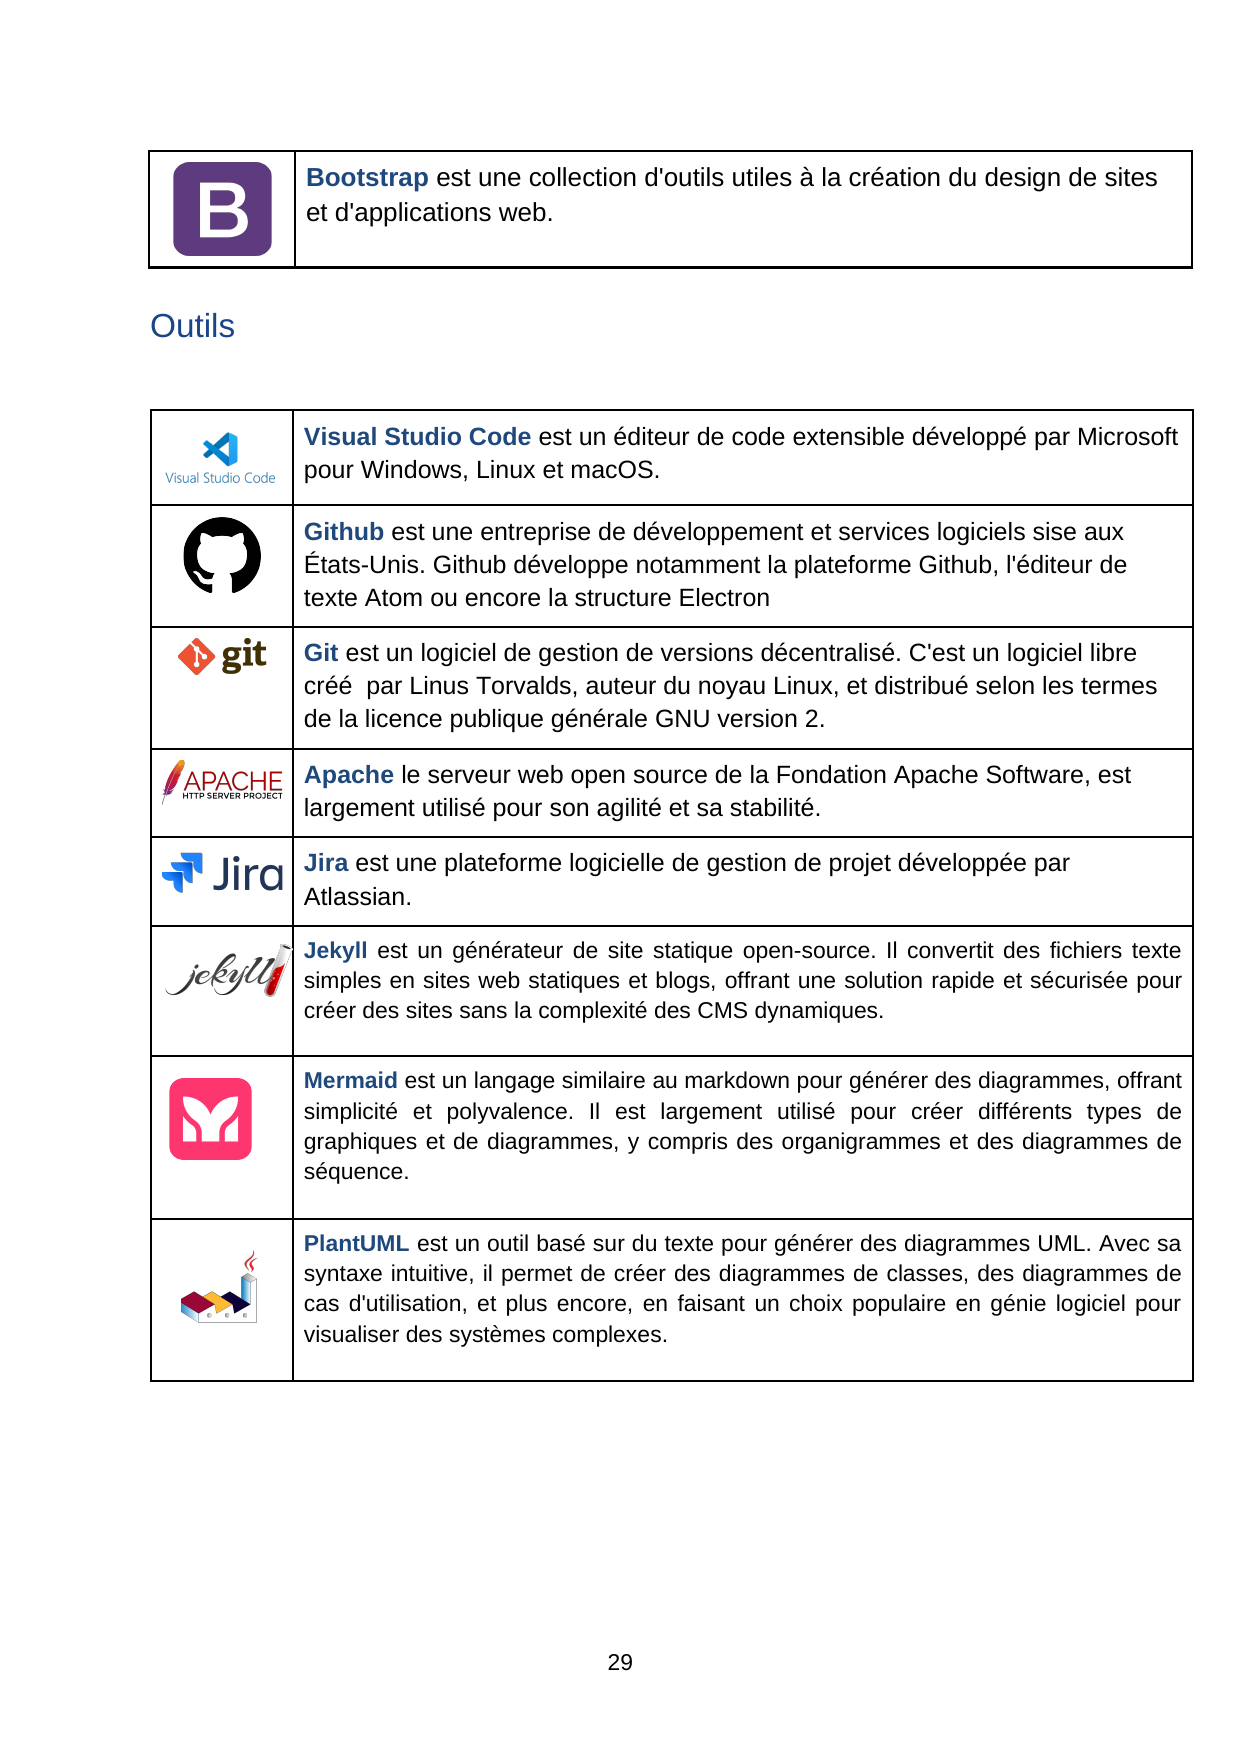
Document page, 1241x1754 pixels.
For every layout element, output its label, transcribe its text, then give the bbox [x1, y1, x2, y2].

table_cell [152, 750, 292, 836]
picture [162, 848, 283, 899]
table_cell Jira est une plateforme logicielle de gestion de projet développée par Atlassian. [294, 838, 1192, 924]
table_cell [152, 838, 292, 924]
picture [165, 944, 294, 997]
picture [181, 1250, 274, 1323]
table_cell [152, 1220, 292, 1380]
table_cell [152, 1057, 292, 1217]
picture [161, 421, 291, 494]
table_header Visual Studio Code est un éditeur de code extensible développé par Microsoft pour Windows, Linux et macOS. [294, 411, 1192, 504]
picture [162, 760, 283, 806]
table_cell [152, 506, 292, 626]
table_cell [150, 152, 294, 266]
picture [183, 516, 261, 594]
picture [178, 638, 267, 675]
table_cell PlantUML est un outil basé sur du texte pour générer des diagrammes UML. Avec sa syntaxe intuitive, il permet de créer des diagrammes de classes, des diagrammes de cas d'utilisation, et plus encore, en faisant un choix populaire en génie logiciel pour visualiser des systèmes complexes. [294, 1220, 1192, 1380]
table_cell Bootstrap est une collection d'outils utiles à la création du design de sites et d'applications web. [296, 152, 1191, 266]
table_cell Mermaid est un langage similaire au markdown pour générer des diagrammes, offrant simplicité et polyvalence. Il est largement utilisé pour créer différents types de graphiques et de diagrammes, y compris des organigrammes et des diagrammes de séquence. [294, 1057, 1192, 1217]
subtitle Outils [150, 306, 1090, 344]
table_cell Git est un logiciel de gestion de versions décentralisé. C'est un logiciel libre créé par Linus Torvalds, auteur du noyau Linux, et distribué selon les termes de la licence publique générale GNU version 2. [294, 628, 1192, 747]
table_cell [152, 628, 292, 747]
picture [169, 1078, 252, 1160]
table_cell [152, 927, 292, 1055]
table_cell Jekyll est un générateur de site statique open-source. Il convertit des fichiers texte simples en sites web statiques et blogs, offrant une solution rapide et sécurisée pour créer des sites sans la complexité des CMS dynamiques. [294, 927, 1192, 1055]
picture [173, 162, 272, 256]
table_cell Github est une entreprise de développement et services logiciels sise aux États-Unis. Github développe notamment la plateforme Github, l'éditeur de texte Atom ou encore la structure Electron [294, 506, 1192, 626]
table_cell Apache le serveur web open source de la Fondation Apache Software, est largement utilisé pour son agilité et sa stabilité. [294, 750, 1192, 836]
table_header [152, 411, 292, 504]
